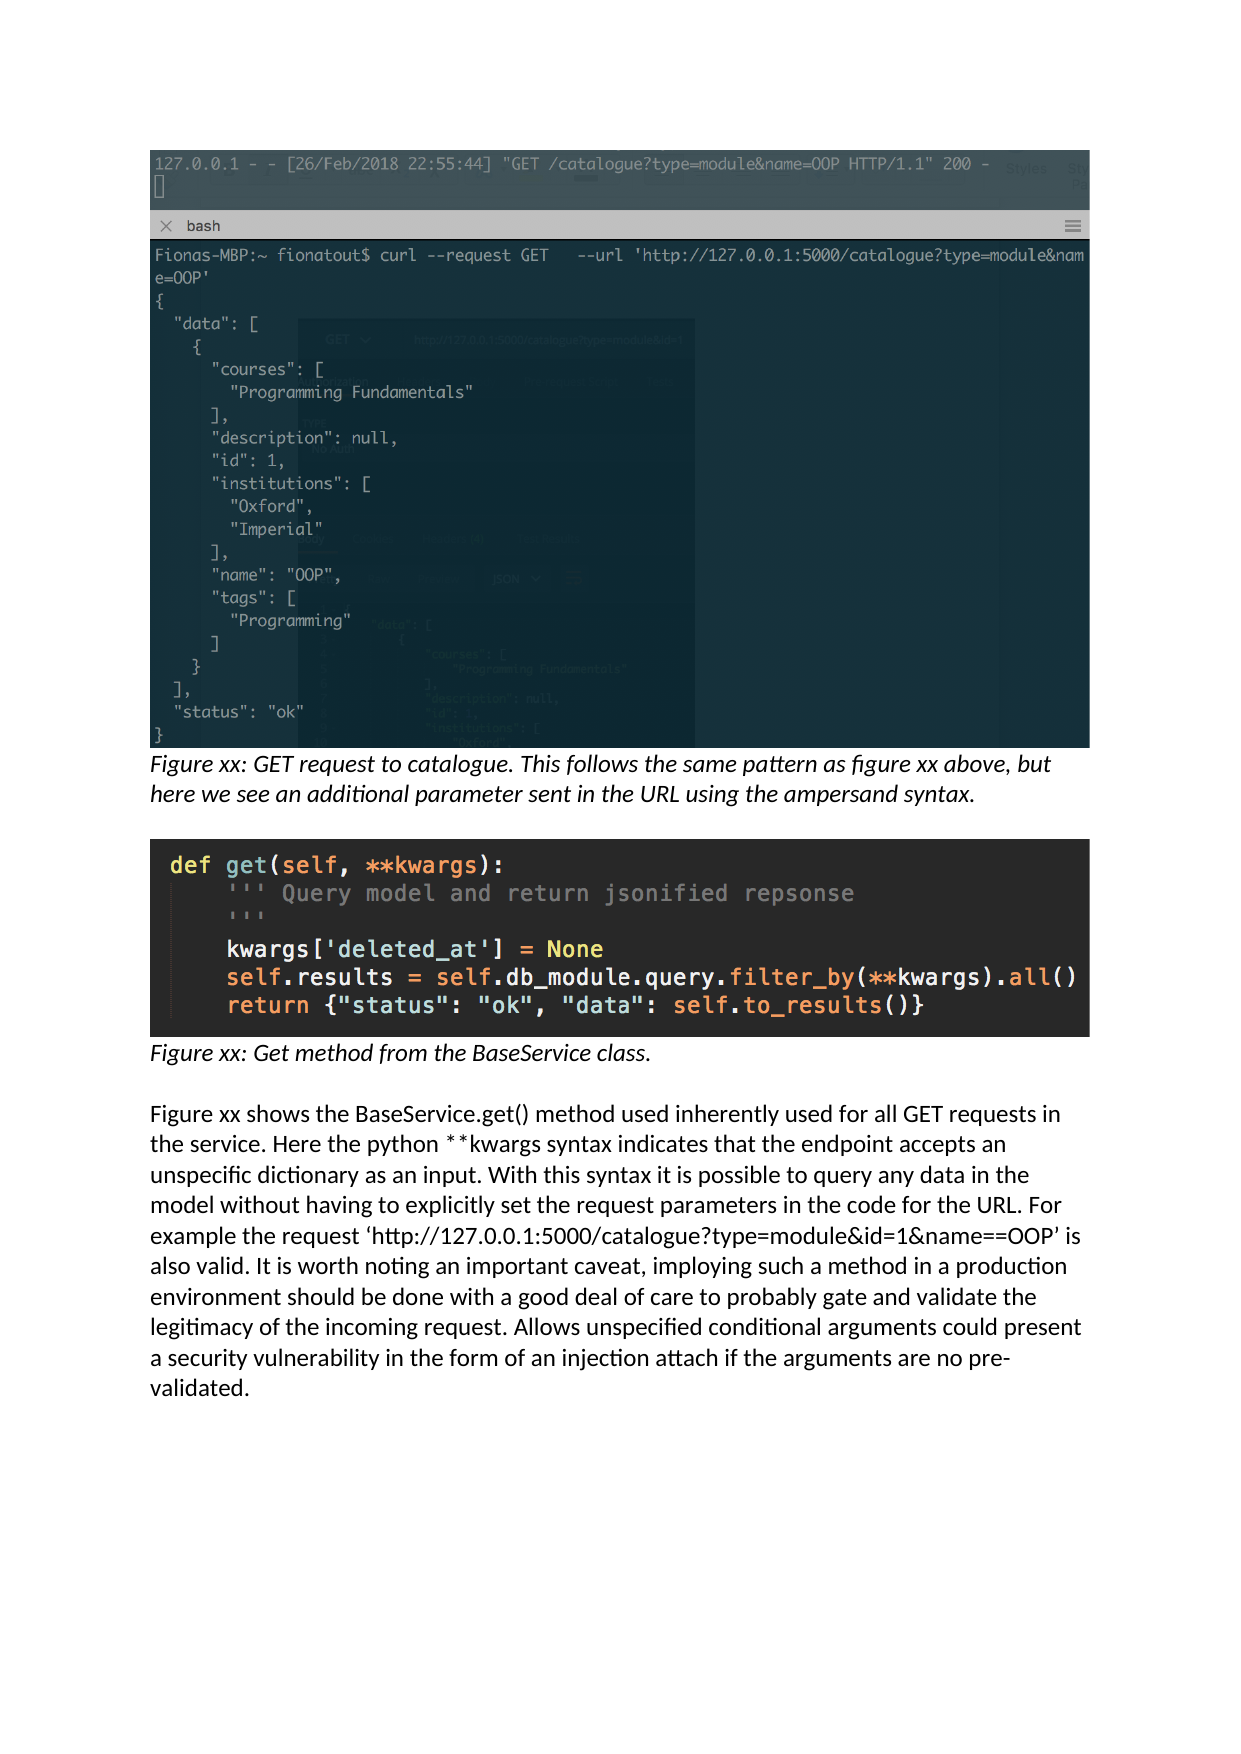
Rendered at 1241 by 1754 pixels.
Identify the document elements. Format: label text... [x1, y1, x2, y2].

text Figure xx: GET request to catalogue. This follows the same pattern as figure xx above, but here we see an additional parameter sent in the URL using the ampersand syntax. [150, 748, 1090, 809]
text Figure xx: Get method from the BaseService class. [150, 1037, 1090, 1067]
picture [150, 839, 1090, 1037]
text Figure xx shows the BaseService.get() method used inherently used for all GET requests in the service. Here the python **kwargs syntax indicates that the endpoint accepts an unspecific dictionary as an input. With this syntax it is possible to query any data in the model without having to explicitly set the request parameters in the code for the URL. For example the request ‘http://127.0.0.1:5000/catalogue?type=module&id=1&name==OOP’ is also valid. It is worth noting an important caveat, imploying such a method in a production environment should be done with a good deal of care to probably gate and validate the legitimacy of the incoming request. Allows unspecified conditional arguments could present a security vulnerability in the form of an injection attach if the arguments are no pre-validated. [150, 1098, 1090, 1403]
picture [150, 150, 1090, 748]
